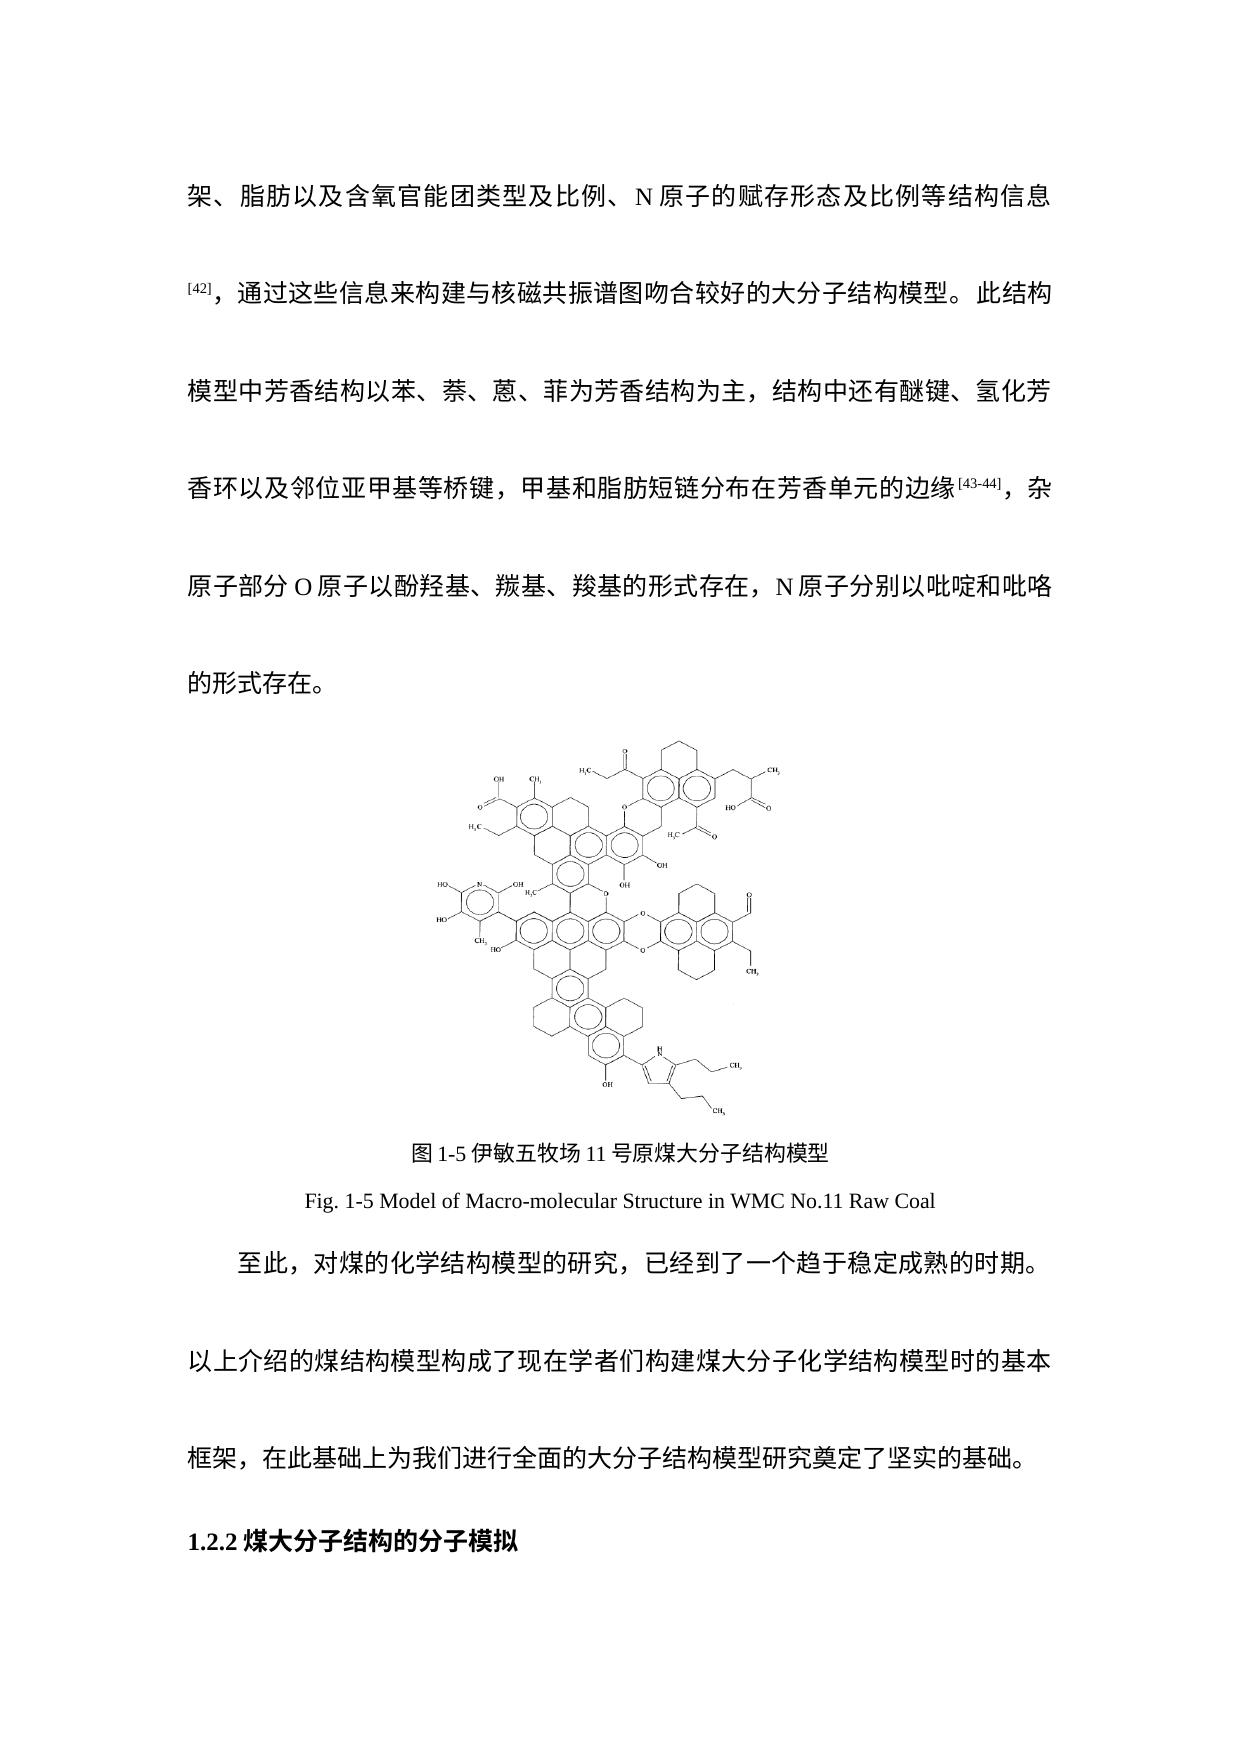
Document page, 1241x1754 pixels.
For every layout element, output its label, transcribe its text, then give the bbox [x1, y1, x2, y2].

text 图1-5 伊敏五牧场11号原煤大分子结构模型 [187, 1136, 1053, 1168]
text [187, 162, 1053, 714]
text 1.2.2 煤大分子结构的分子模拟 [187, 1507, 1053, 1572]
text 至此，对煤的化学结构模型的研究，已经到了一个趋于稳定成熟的时期。以上介绍的煤结构模型构成了现在学者们构建煤大分子化学结构模型时的基本框架，在此基础上为我们进行全面的大分子结构模型研究奠定了坚实的基础。 [187, 1229, 1053, 1489]
text Fig. 1-5 Model of Macro-molecular Structure in WMC No.11 Raw Coal [187, 1184, 1053, 1217]
picture [394, 735, 846, 1120]
